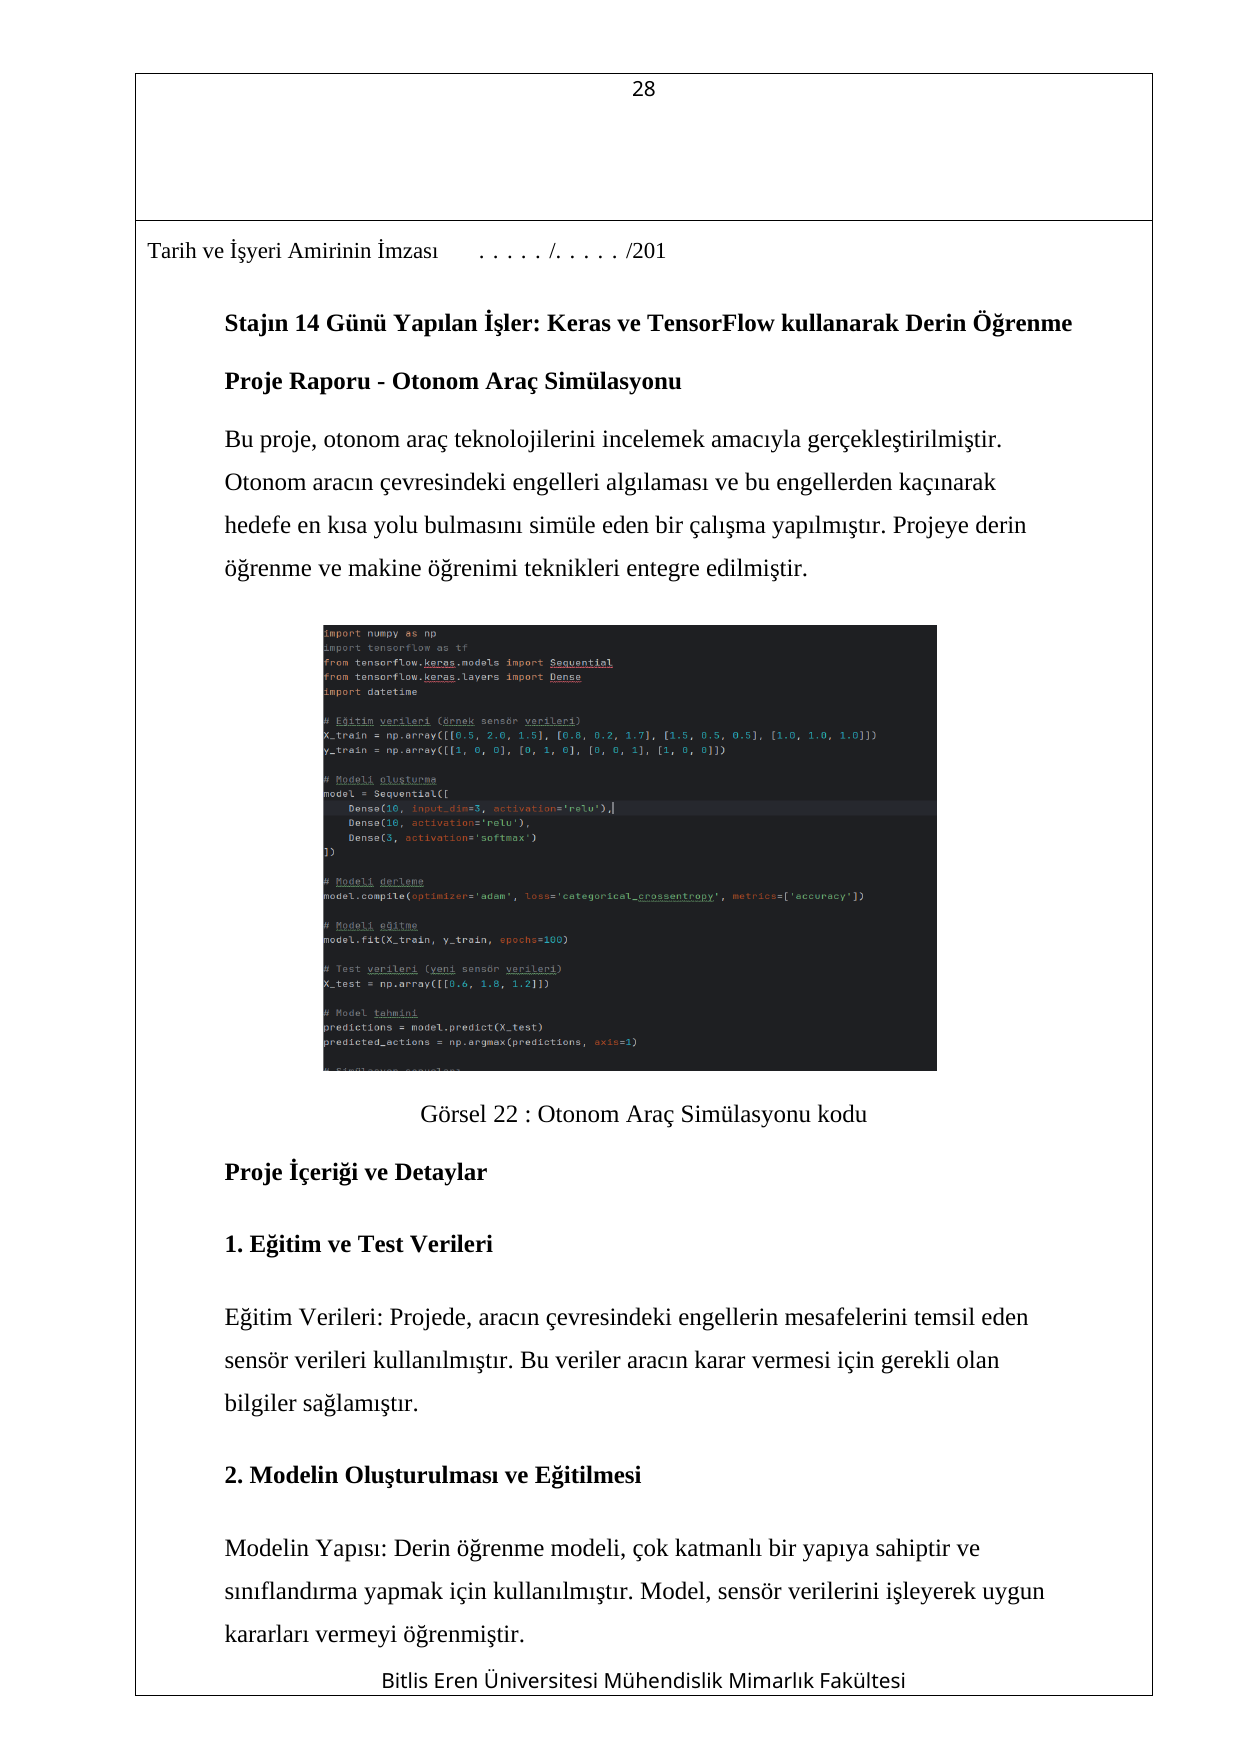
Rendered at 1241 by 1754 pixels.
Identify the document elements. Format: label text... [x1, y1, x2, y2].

text 1. Eğitim ve Test Verileri [224, 1229, 1063, 1258]
text 2. Modelin Oluşturulması ve Eğitilmesi [224, 1460, 1063, 1489]
text Modelin Yapısı: Derin öğrenme modeli, çok katmanlı bir yapıya sahiptir ve sınıflandırma yapmak için kullanılmıştır. Model, sensör verilerini işleyerek uygun kararları vermeyi öğrenmiştir. [224, 1533, 1063, 1648]
text Stajın 14 Günü Yapılan İşler: Keras ve TensorFlow kullanarak Derin Öğrenme [224, 308, 1075, 337]
text Eğitim Verileri: Projede, aracın çevresindeki engellerin mesafelerini temsil eden sensör verileri kullanılmıştır. Bu veriler aracın karar vermesi için gerekli olan bilgiler sağlamıştır. [224, 1302, 1063, 1417]
text Görsel 22 : Otonom Araç Simülasyonu kodu [136, 1099, 1152, 1128]
text Proje İçeriği ve Detaylar [224, 1157, 1063, 1186]
text Proje Raporu - Otonom Araç Simülasyonu [224, 366, 1075, 395]
table_header Tarih ve İşyeri Amirinin İmzası ...../...../201 [136, 221, 1152, 279]
text Bu proje, otonom araç teknolojilerini incelemek amacıyla gerçekleştirilmiştir. Otonom aracın çevresindeki engelleri algılaması ve bu engellerden kaçınarak hedefe en kısa yolu bulmasını simüle eden bir çalışma yapılmıştır. Projeye derin öğrenme ve makine öğrenimi teknikleri entegre edilmiştir. [224, 424, 1063, 582]
picture [323, 625, 937, 1071]
